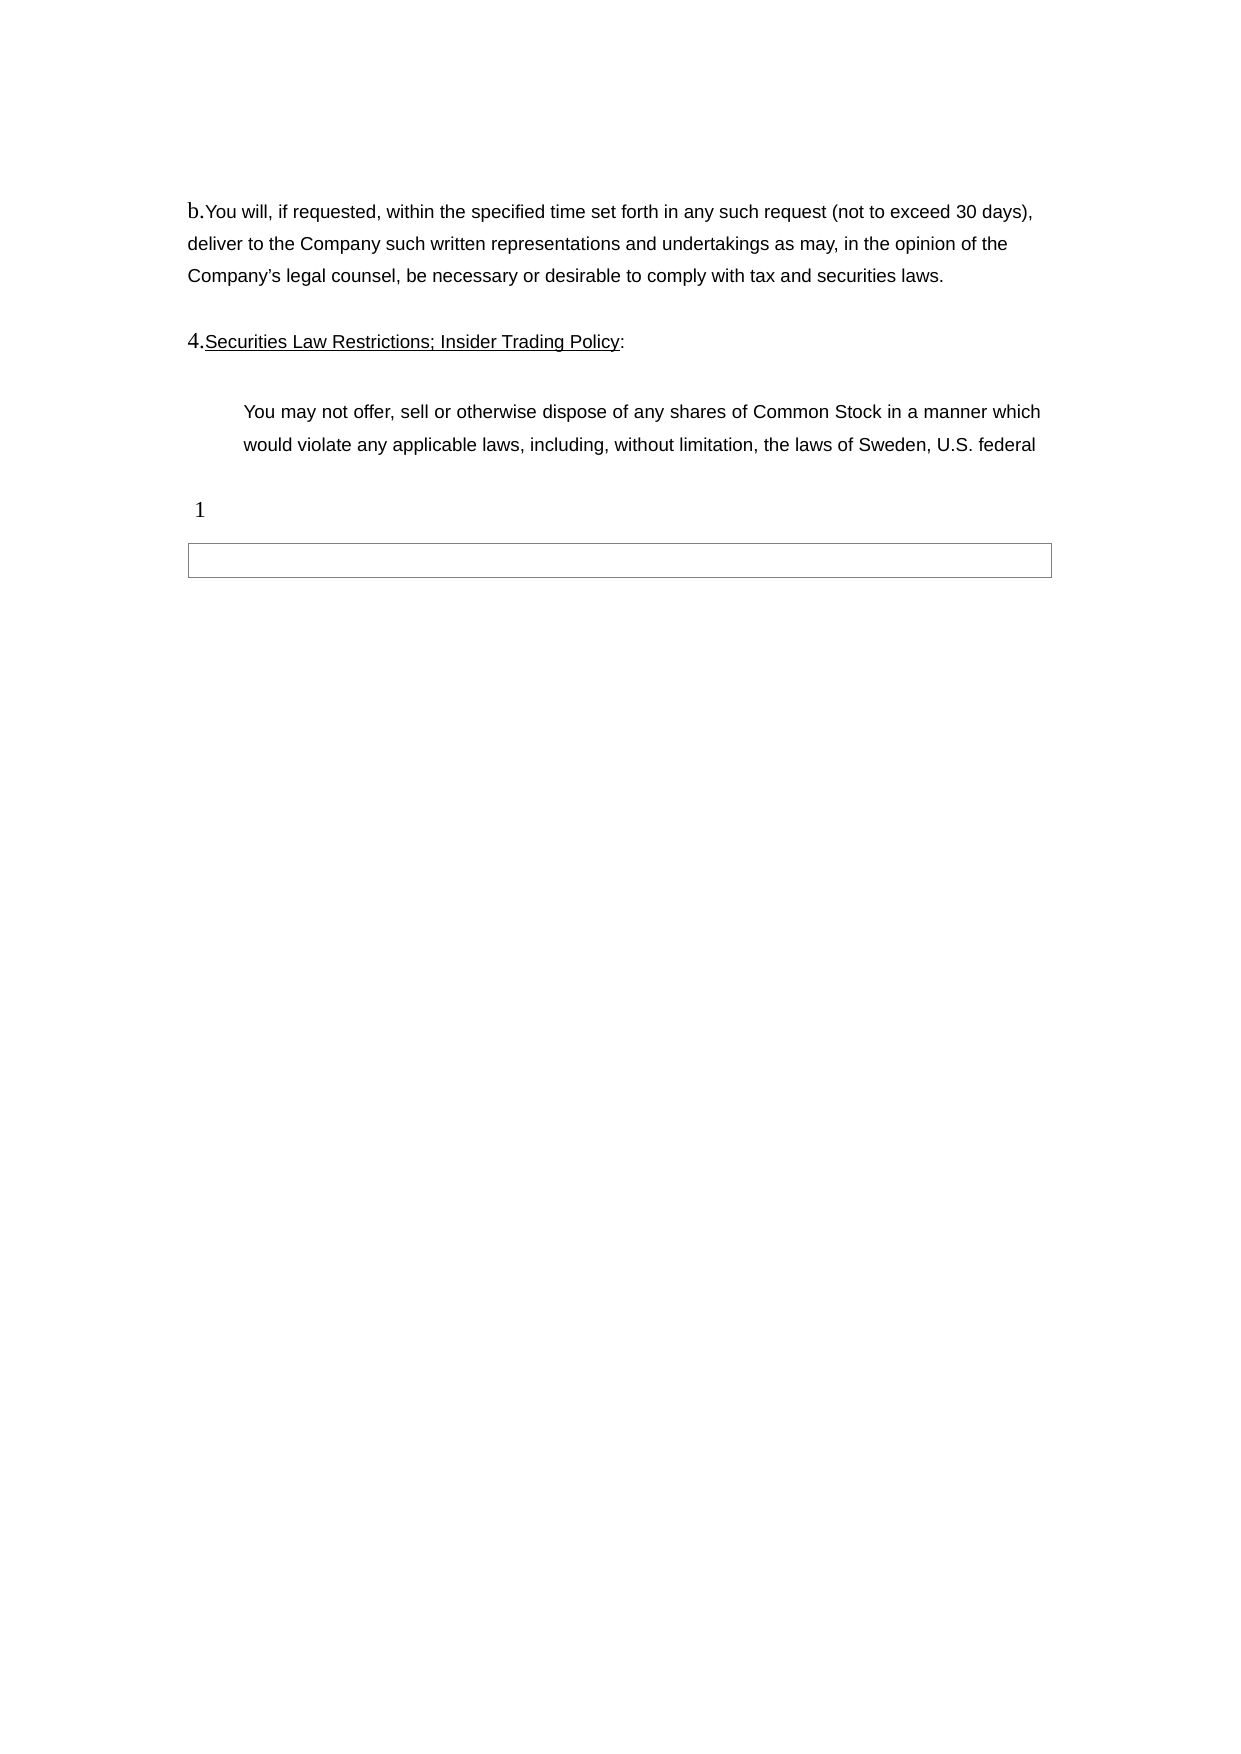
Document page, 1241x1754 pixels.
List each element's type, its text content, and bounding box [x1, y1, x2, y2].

text You may not offer, sell or otherwise dispose of any shares of Common Stock in a manner which would violate any applicable laws, including, without limitation, the laws of Sweden, U.S. federal [243, 396, 1041, 461]
text b.You will, if requested, within the specified time set forth in any such request (not to exceed 30 days), deliver to the Company such written representations and undertakings as may, in the opinion of the Company’s legal counsel, be necessary or desirable to comply with tax and securities laws. [187, 194, 1053, 292]
text 4.Securities Law Restrictions; Insider Trading Policy: [187, 324, 1053, 357]
text 1 [194, 493, 1053, 526]
